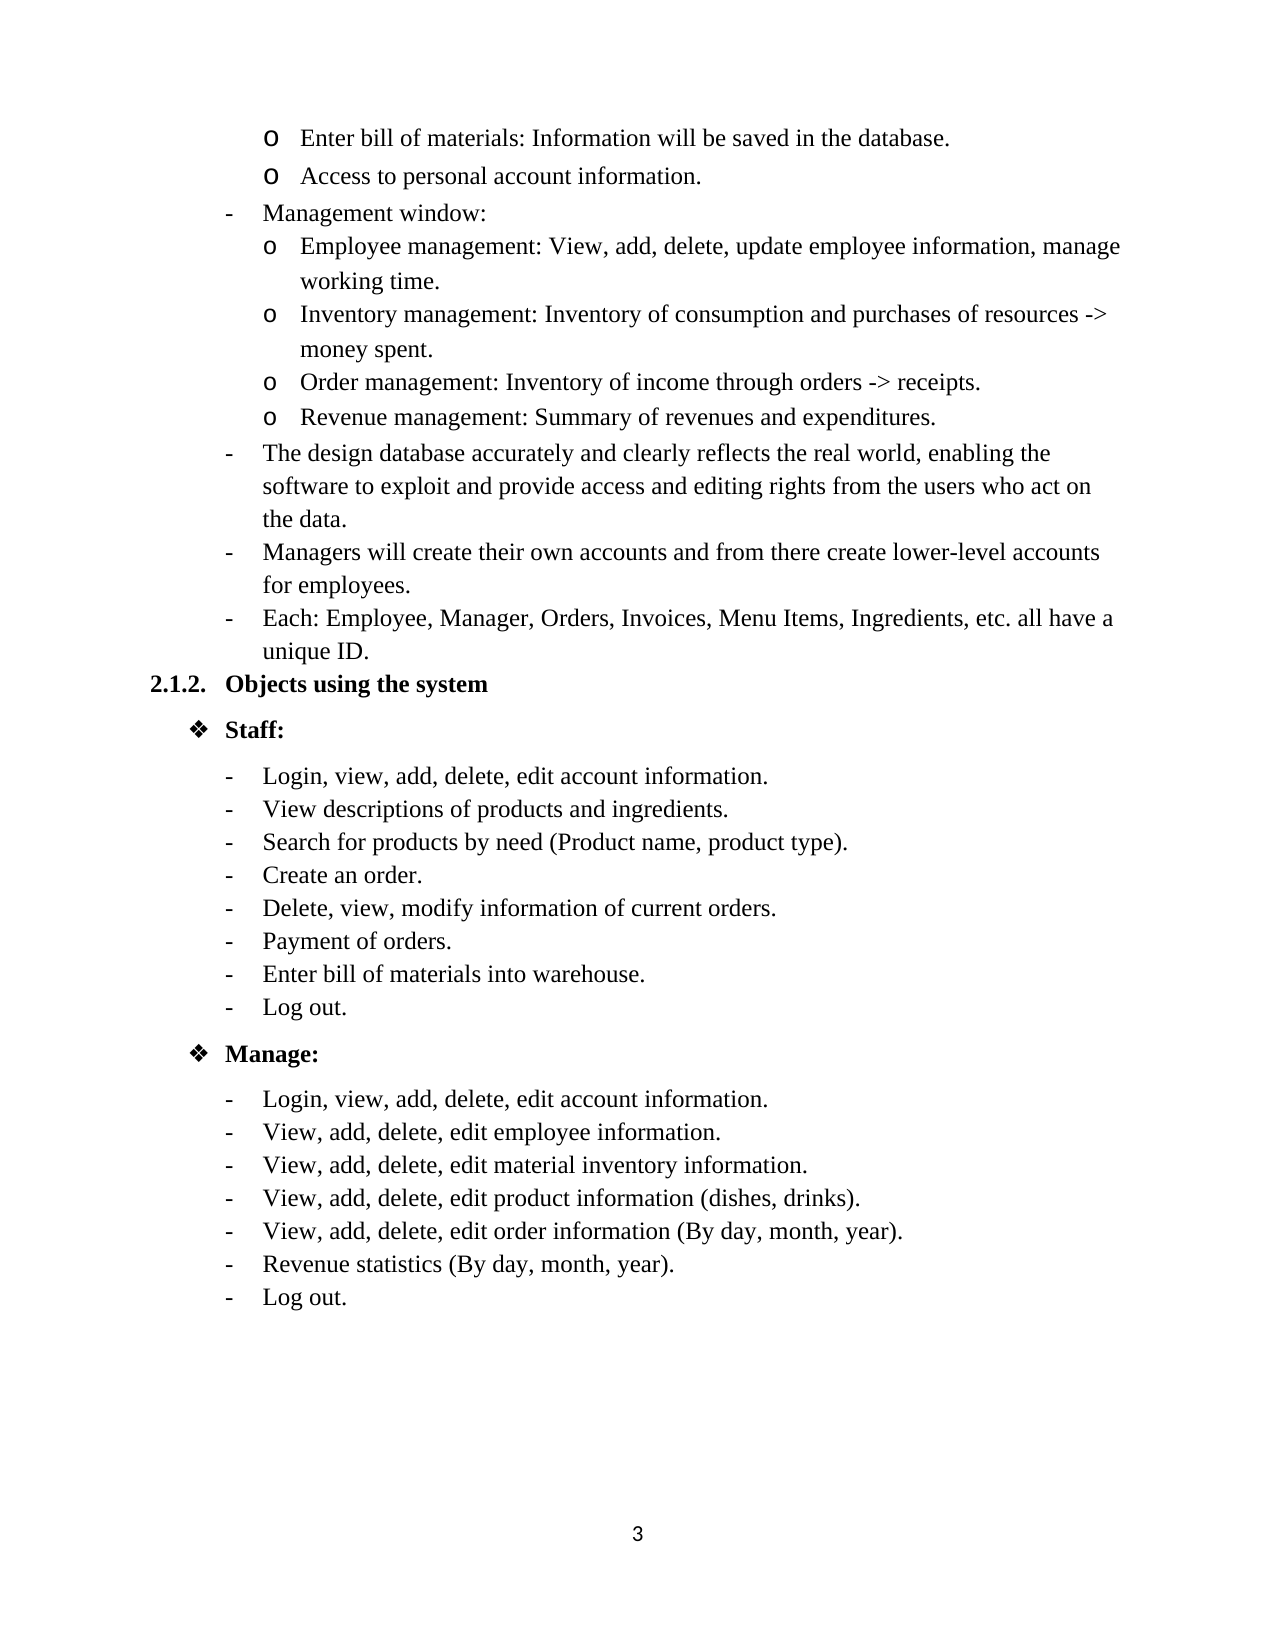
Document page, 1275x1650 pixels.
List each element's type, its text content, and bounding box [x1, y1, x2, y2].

list View, add, delete, edit order information (By day, month, year). [225, 1216, 1125, 1245]
list View descriptions of products and ingredients. [225, 794, 1125, 823]
list View, add, delete, edit employee information. [225, 1117, 1125, 1146]
list Access to personal account information. [262, 160, 1125, 193]
list Enter bill of materials: Information will be saved in the database. [262, 122, 1125, 155]
list Order management: Inventory of income through orders -> receipts. [262, 367, 1125, 398]
list Create an order. [225, 860, 1125, 889]
list View, add, delete, edit product information (dishes, drinks). [225, 1183, 1125, 1212]
list View, add, delete, edit material inventory information. [225, 1150, 1125, 1179]
list Each: Employee, Manager, Orders, Invoices, Menu Items, Ingredients, etc. all have a unique ID. [225, 603, 1125, 665]
list Inventory management: Inventory of consumption and purchases of resources -> money spent. [262, 299, 1125, 363]
list Staff: [187, 702, 1125, 753]
list Log out. [225, 1282, 1125, 1311]
list The design database accurately and clearly reflects the real world, enabling the software to exploit and provide access and editing rights from the users who act on the data. [225, 438, 1125, 533]
list Delete, view, modify information of current orders. [225, 893, 1125, 922]
list Manage: [187, 1025, 1125, 1076]
list Managers will create their own accounts and from there create lower-level accounts for employees. [225, 537, 1125, 599]
list Revenue statistics (By day, month, year). [225, 1249, 1125, 1278]
list Revenue management: Summary of revenues and expenditures. [262, 402, 1125, 433]
list Payment of orders. [225, 926, 1125, 955]
list Log out. [225, 992, 1125, 1021]
list Search for products by need (Product name, product type). [225, 827, 1125, 856]
list Management window: [225, 198, 1125, 226]
list Objects using the system [150, 669, 1125, 698]
list Login, view, add, delete, edit account information. [225, 1084, 1125, 1113]
list Enter bill of materials into warehouse. [225, 959, 1125, 988]
list Employee management: View, add, delete, update employee information, manage working time. [262, 231, 1125, 294]
list Login, view, add, delete, edit account information. [225, 761, 1125, 789]
